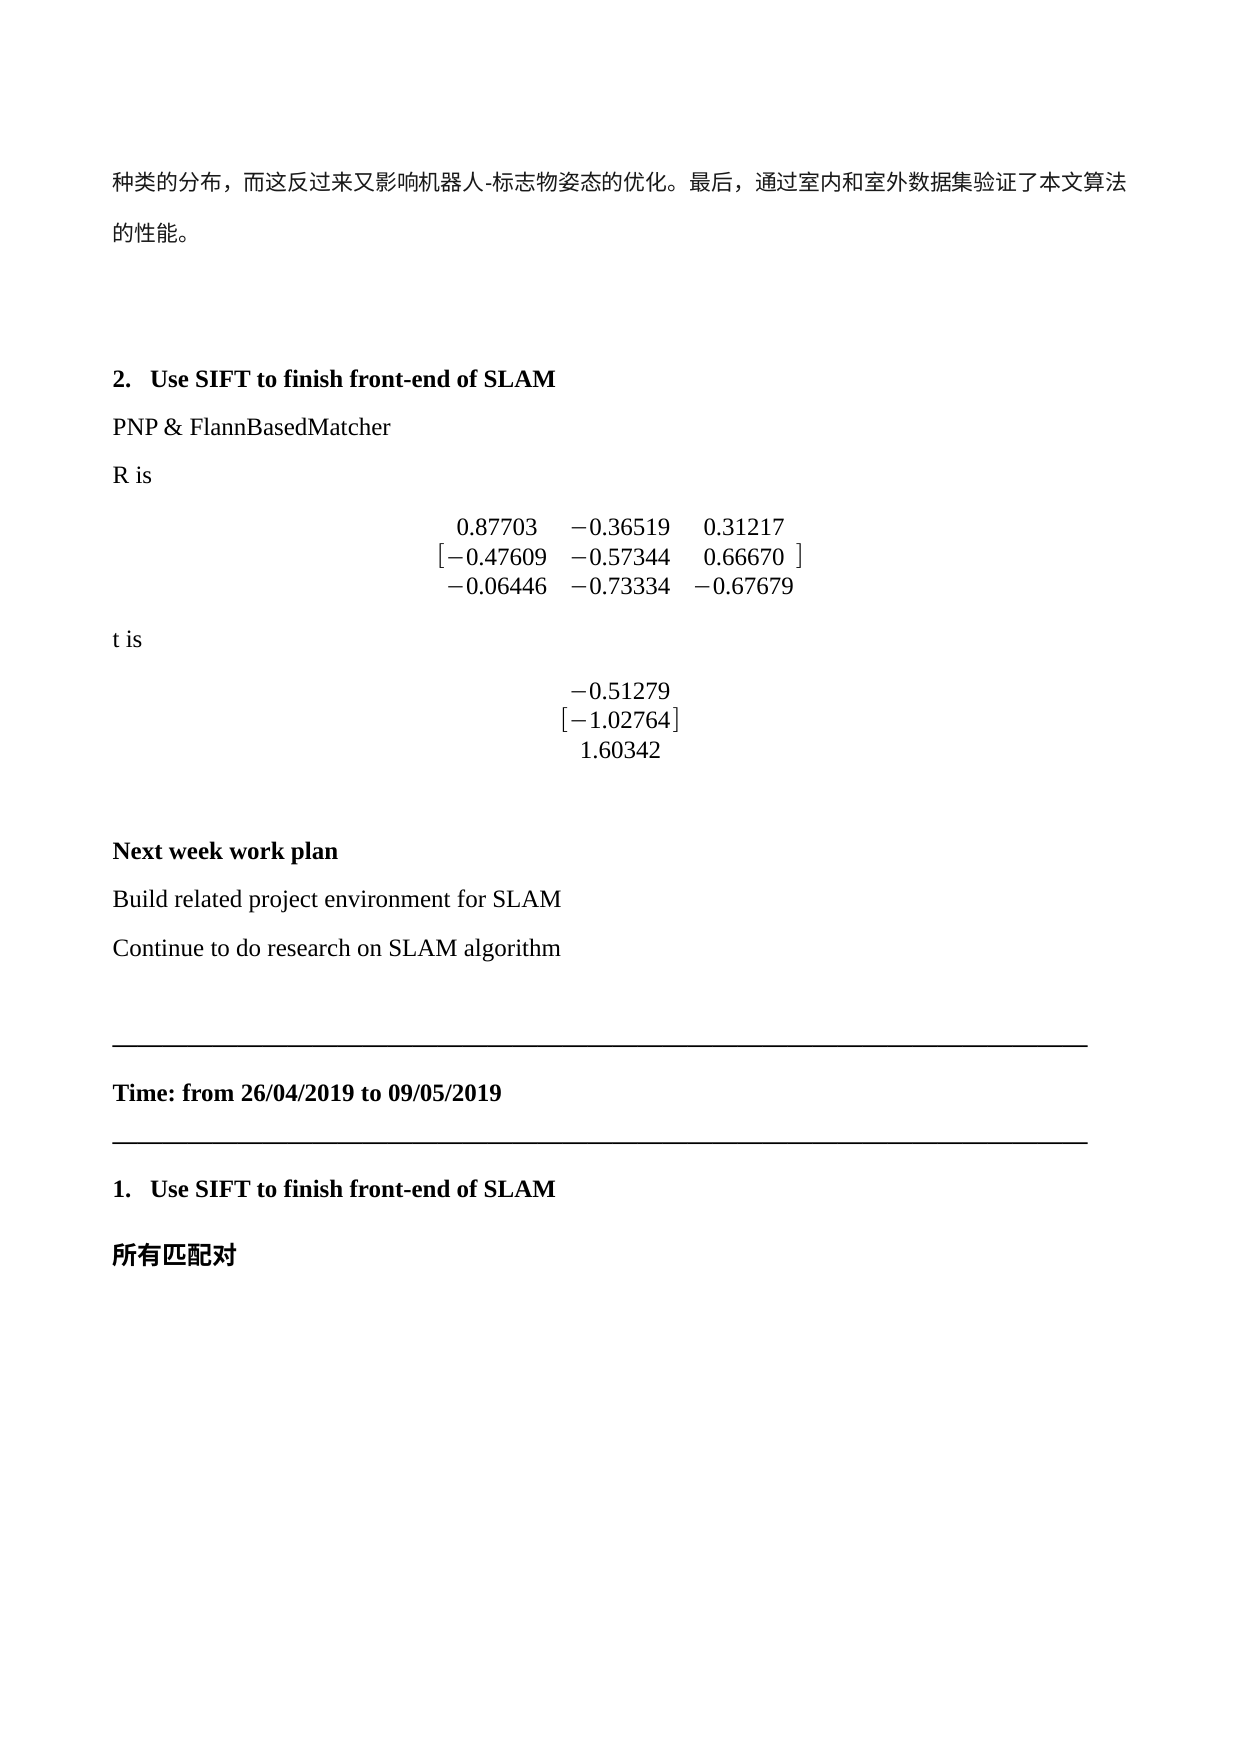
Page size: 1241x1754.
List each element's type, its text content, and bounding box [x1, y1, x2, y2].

list Use SIFT to finish front-end of SLAM [112, 361, 1128, 395]
text ——————————————————————————————————————— [112, 1027, 1128, 1061]
text ——————————————————————————————————————— [112, 1123, 1128, 1157]
text PNP & FlannBasedMatcher [112, 409, 1128, 443]
text t is [112, 621, 1128, 655]
text 所有匹配对 [112, 1220, 1128, 1288]
text Build related project environment for SLAM [112, 882, 1128, 916]
text R is [112, 458, 1128, 492]
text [112, 164, 1128, 249]
list Use SIFT to finish front-end of SLAM [112, 1172, 1128, 1206]
text Next week work plan [112, 833, 1128, 867]
text Time: from 26/04/2019 to 09/05/2019 [112, 1075, 1128, 1109]
text Continue to do research on SLAM algorithm [112, 930, 1128, 964]
